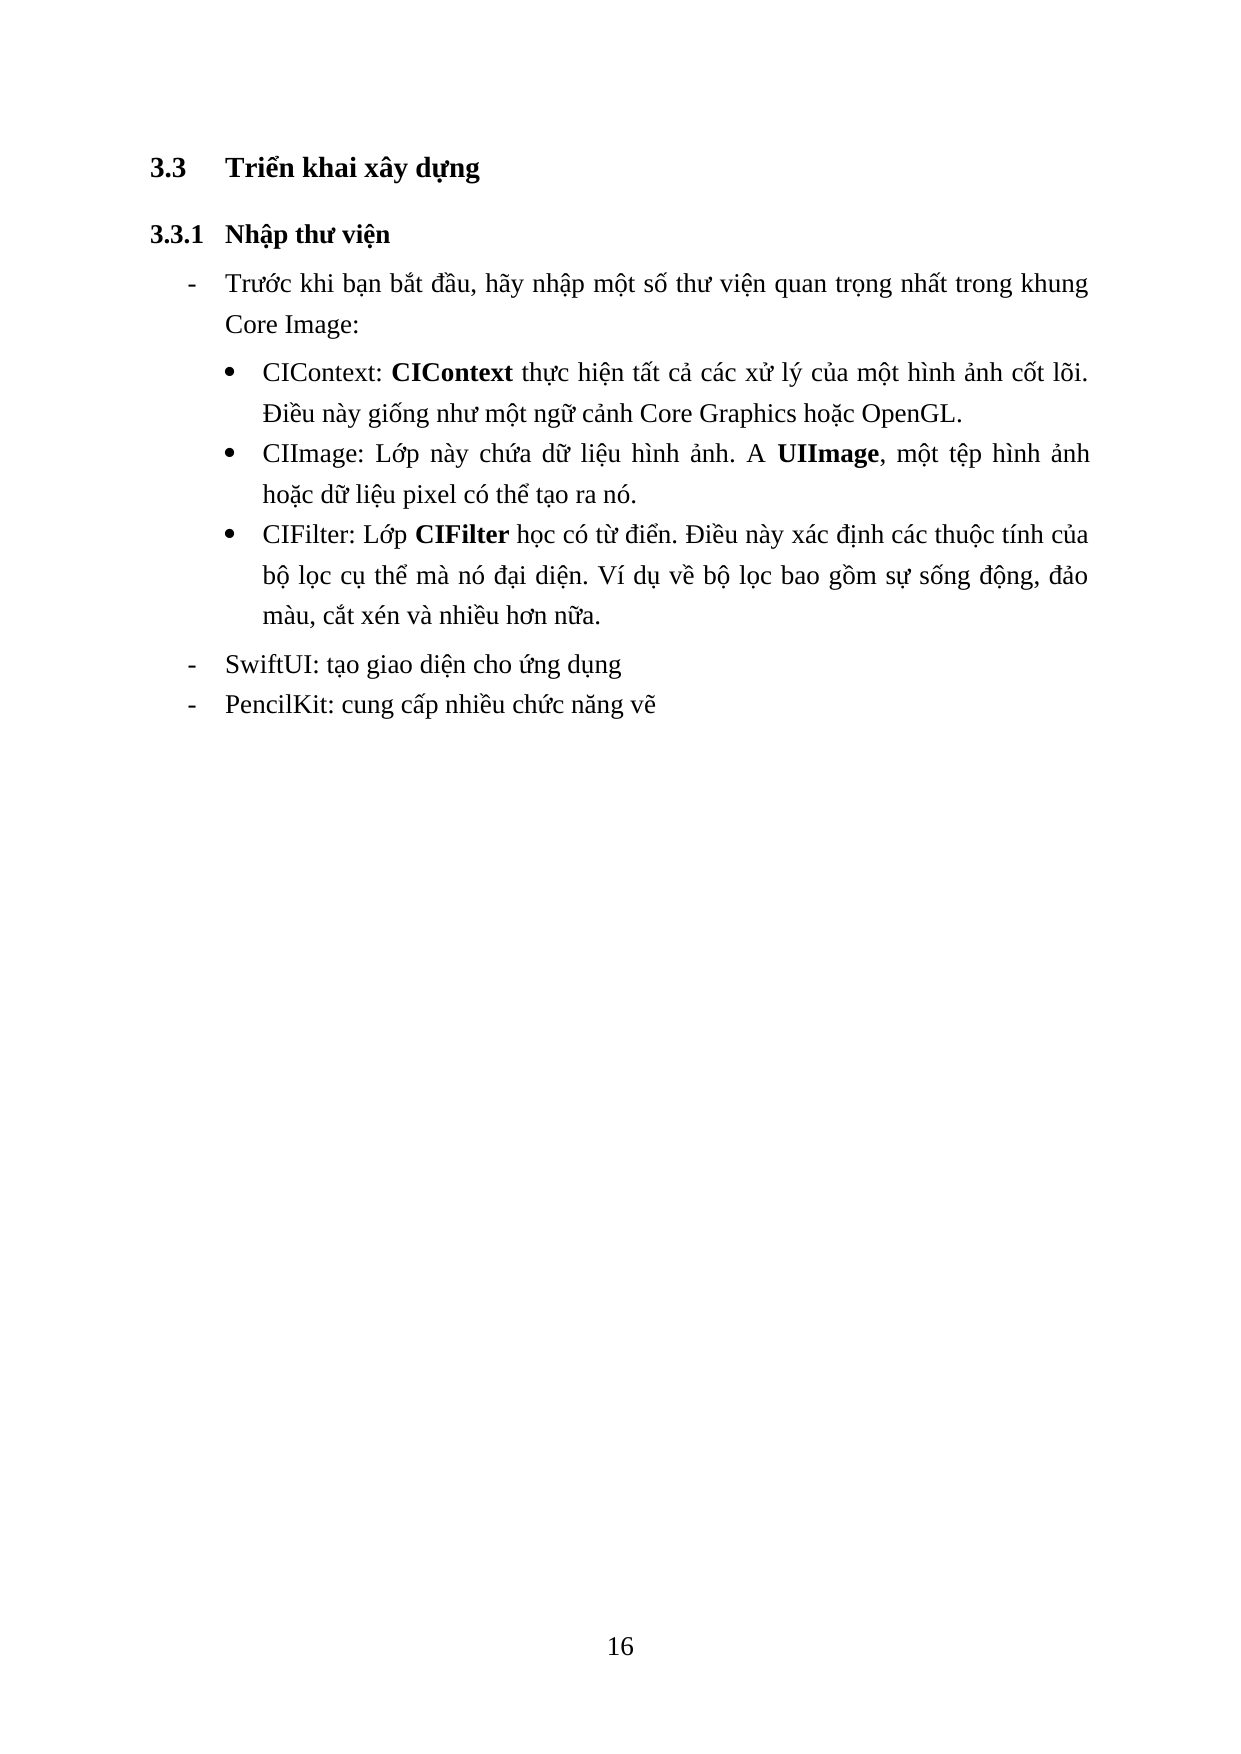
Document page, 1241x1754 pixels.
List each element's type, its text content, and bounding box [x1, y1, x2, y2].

list CIContext: CIContext thực hiện tất cả các xử lý của một hình ảnh cốt lõi. Điều này giống như một ngữ cảnh Core Graphics hoặc OpenGL. [225, 356, 1090, 428]
subtitle Nhập thư viện [150, 218, 1090, 250]
list SwiftUI: tạo giao diện cho ứng dụng [187, 648, 1090, 679]
list Trước khi bạn bắt đầu, hãy nhập một số thư viện quan trọng nhất trong khung Core Image: [187, 267, 1090, 339]
list PencilKit: cung cấp nhiều chức năng vẽ [187, 688, 1090, 719]
list CIFilter: Lớp CIFilter học có từ điển. Điều này xác định các thuộc tính của bộ lọc cụ thể mà nó đại diện. Ví dụ về bộ lọc bao gồm sự sống động, đảo màu, cắt xén và nhiều hơn nữa. [225, 518, 1090, 630]
list CIImage: Lớp này chứa dữ liệu hình ảnh. A UIImage, một tệp hình ảnh hoặc dữ liệu pixel có thể tạo ra nó. [225, 437, 1090, 509]
subtitle Triển khai xây dựng [150, 150, 1090, 183]
